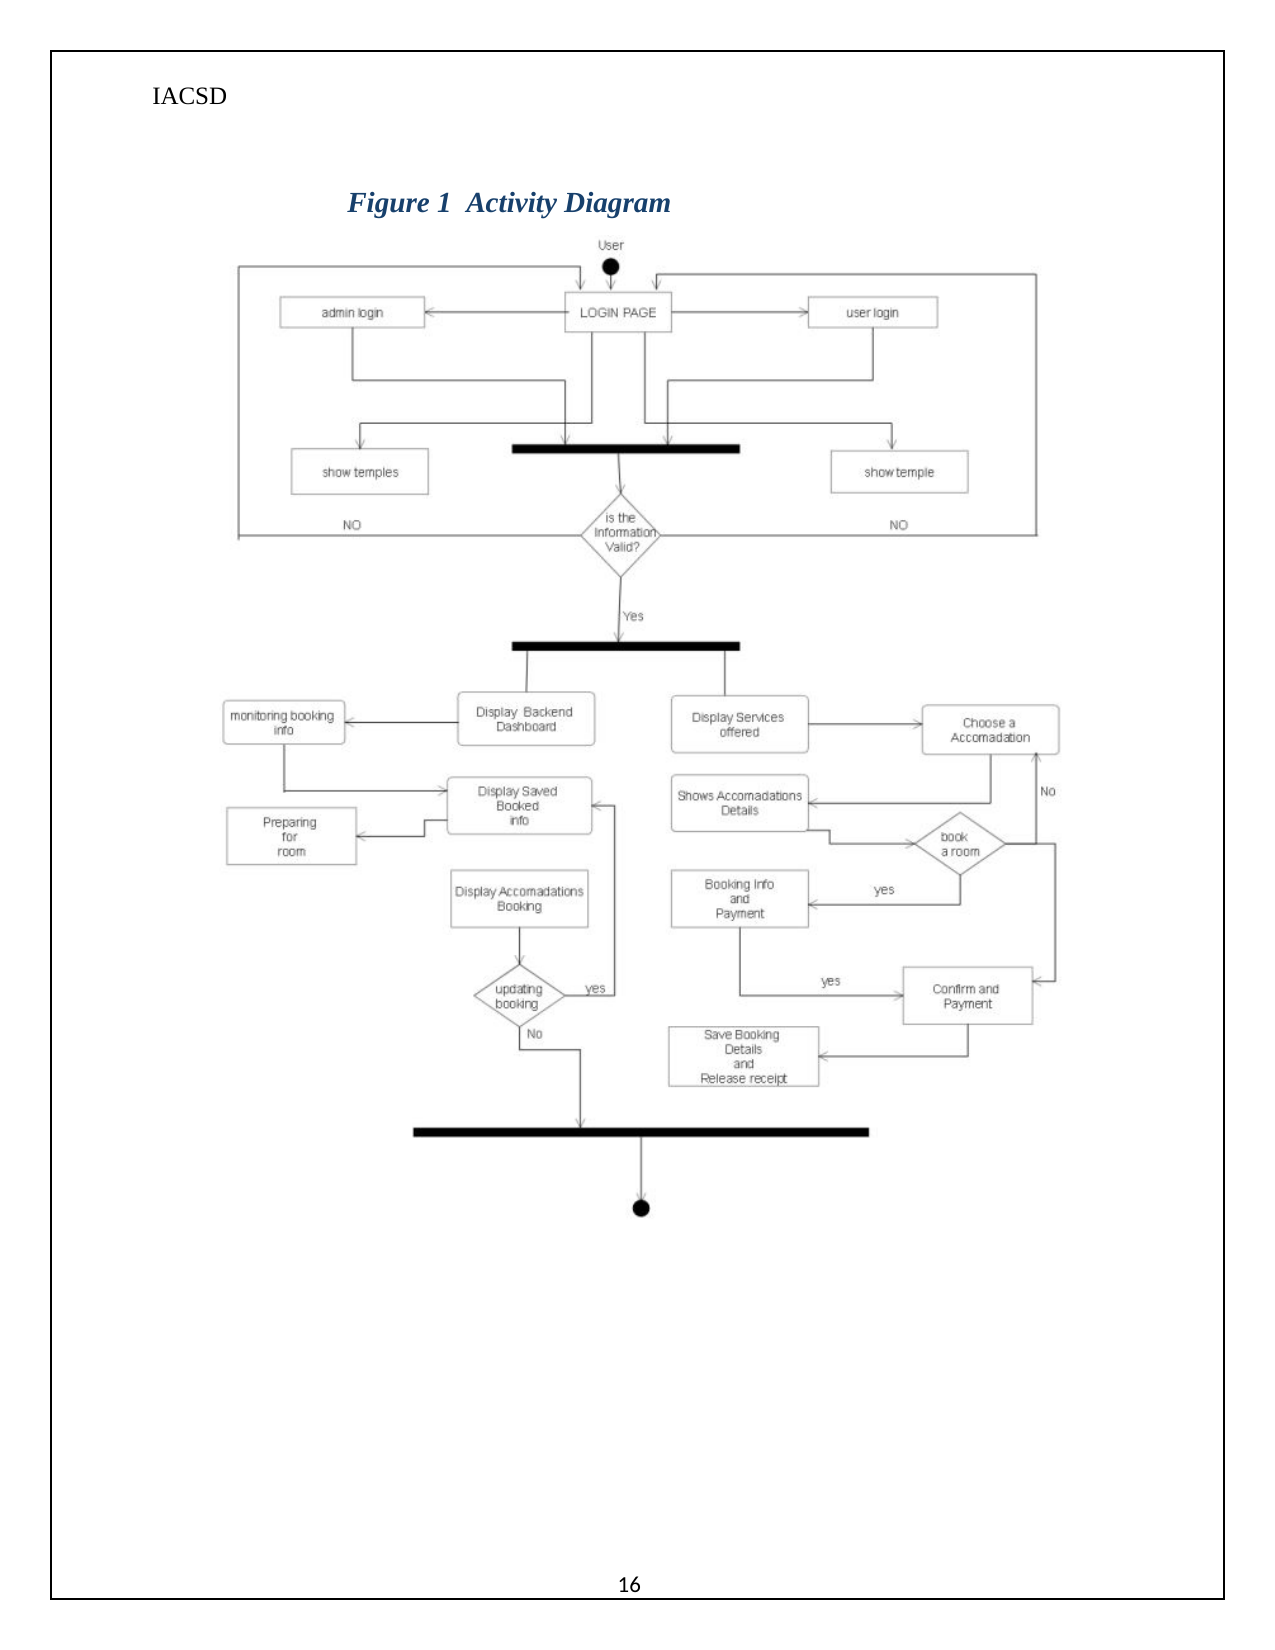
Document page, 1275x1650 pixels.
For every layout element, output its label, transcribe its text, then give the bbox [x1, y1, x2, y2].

text Figure 1 Activity Diagram [64, 185, 954, 219]
picture [98, 235, 1177, 1233]
